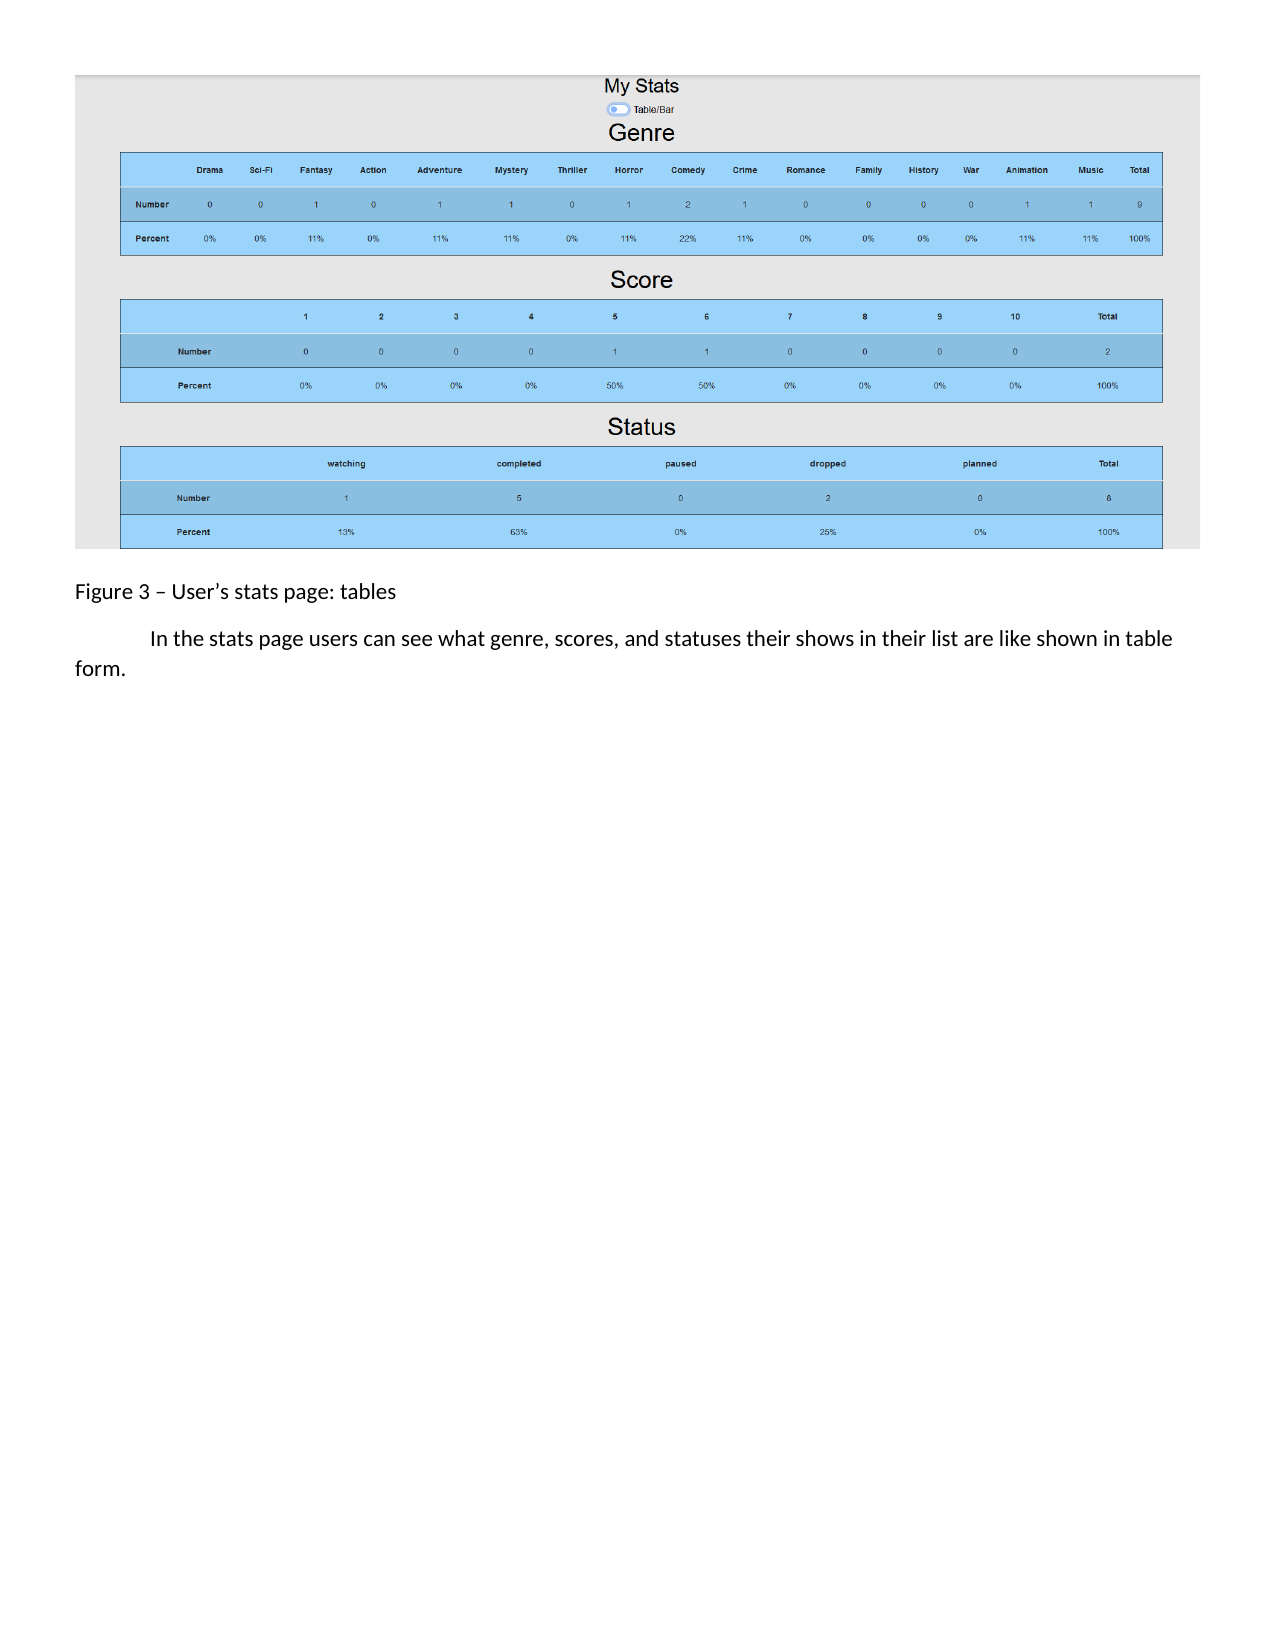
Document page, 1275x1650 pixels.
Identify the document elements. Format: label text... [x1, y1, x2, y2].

text In the stats page users can see what genre, scores, and statuses their shows in their list are like shown in table form. [75, 624, 1200, 682]
picture [75, 75, 1200, 559]
text Figure 3 – User’s stats page: tables [75, 577, 1200, 605]
